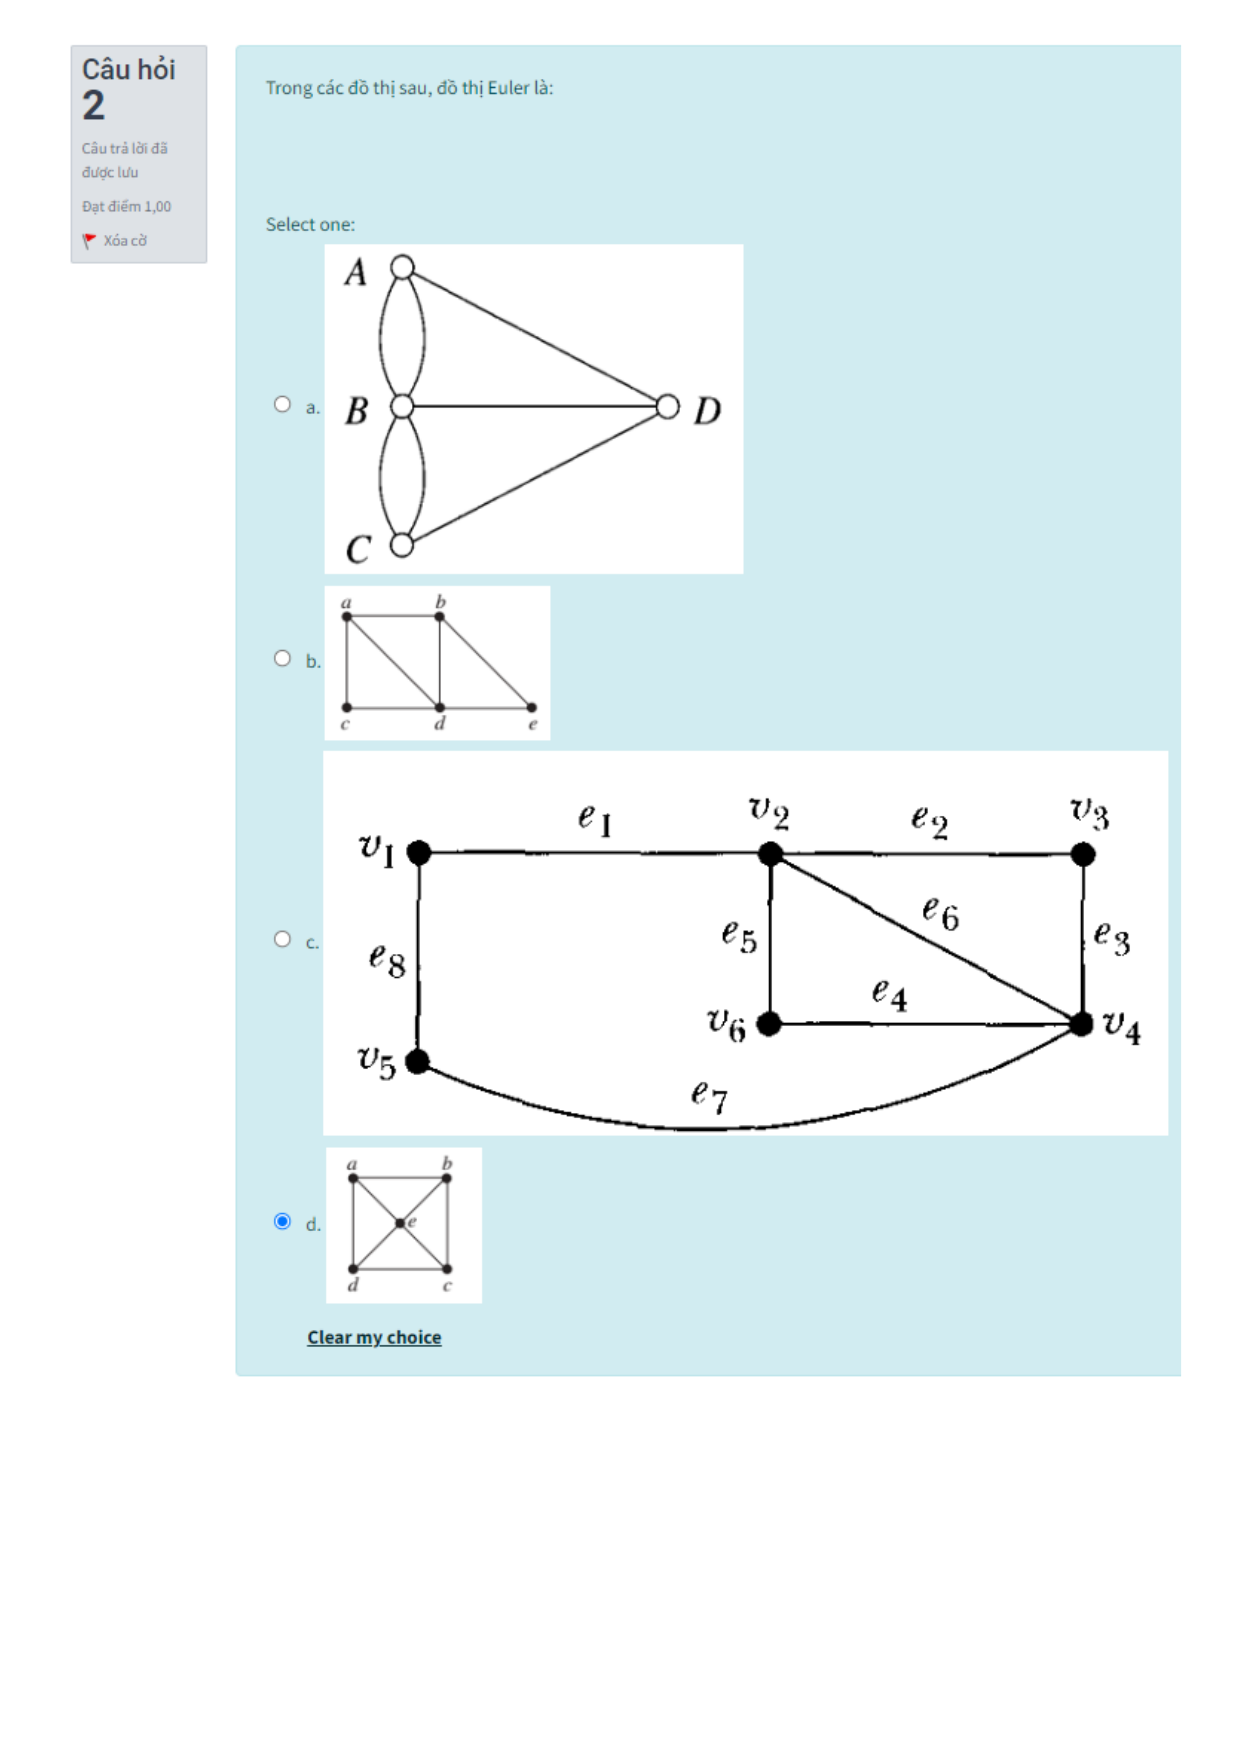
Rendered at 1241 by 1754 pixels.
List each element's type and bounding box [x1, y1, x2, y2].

picture [59, 29, 1182, 1384]
